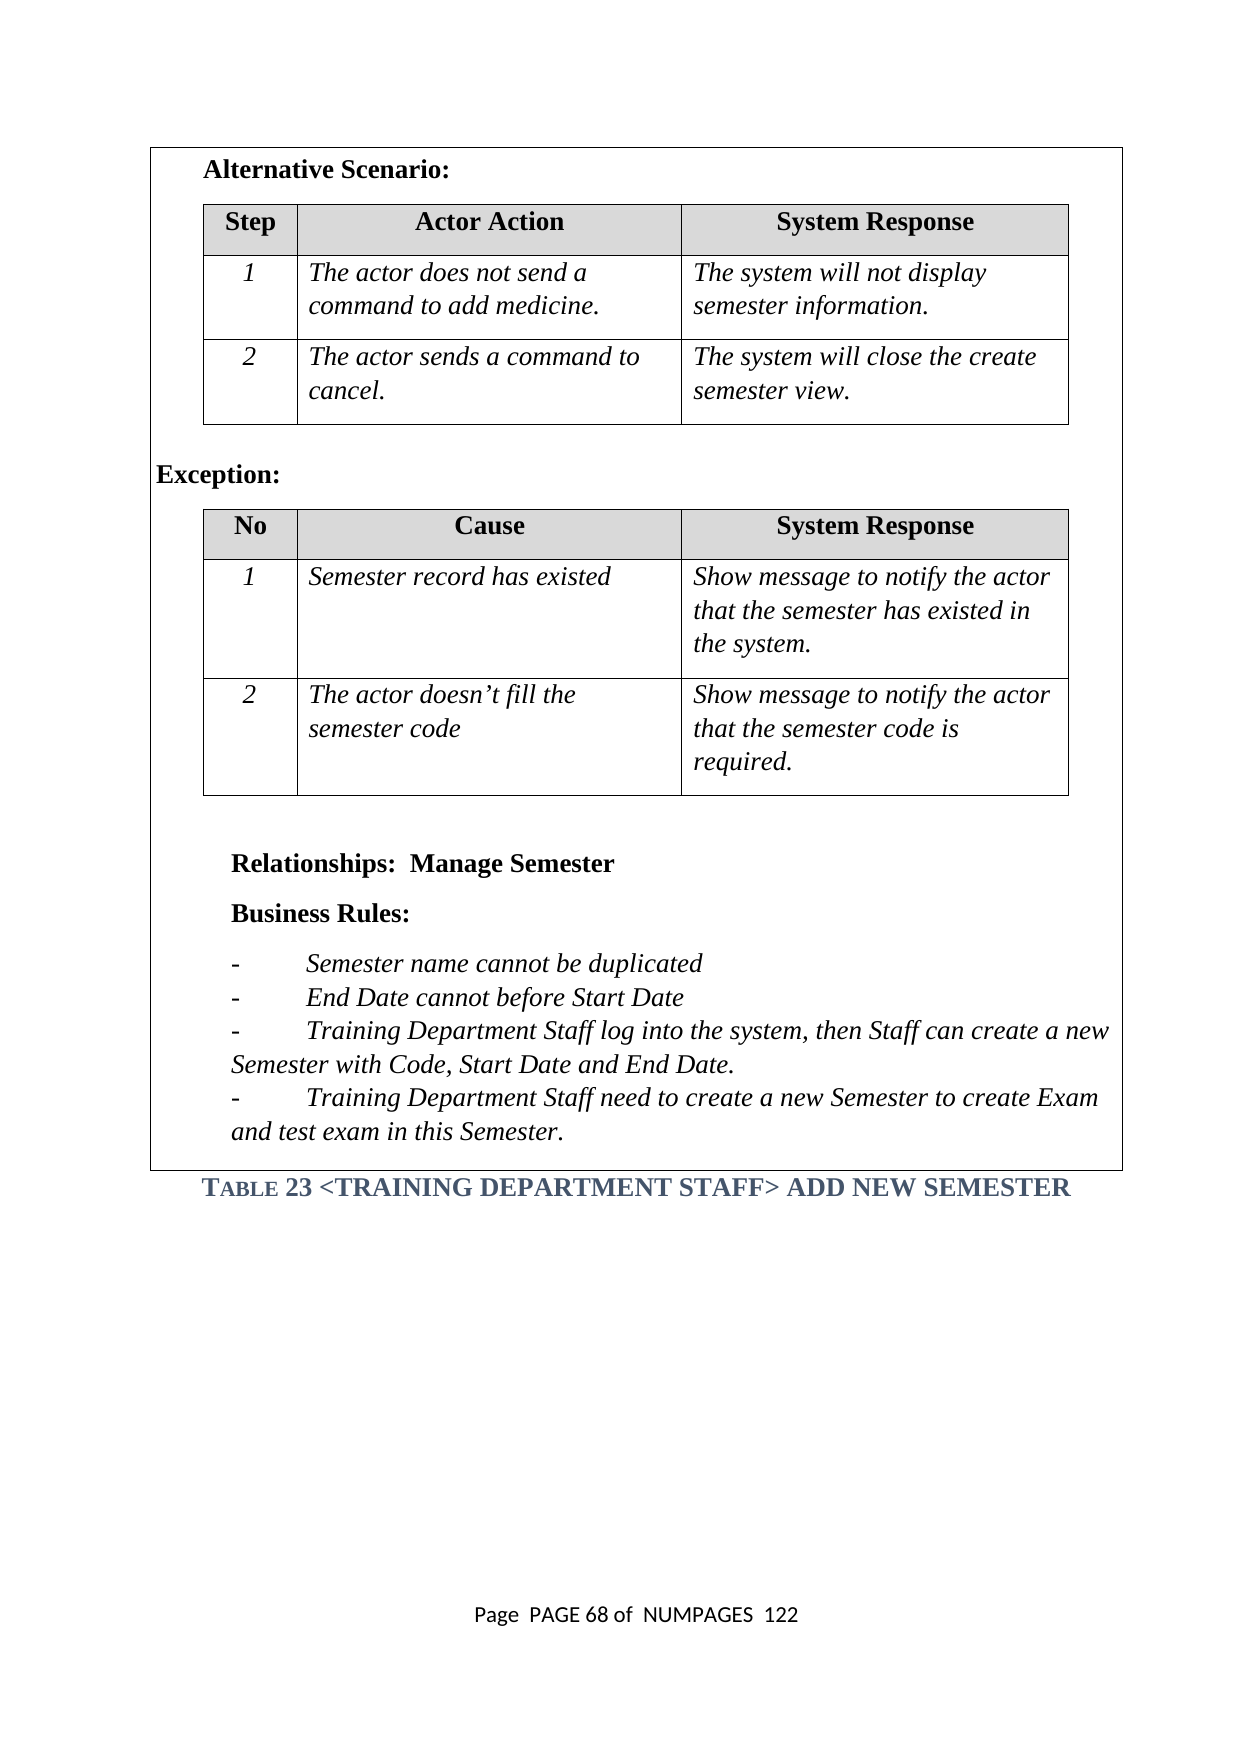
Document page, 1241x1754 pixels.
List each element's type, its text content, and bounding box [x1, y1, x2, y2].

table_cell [151, 148, 1122, 1170]
